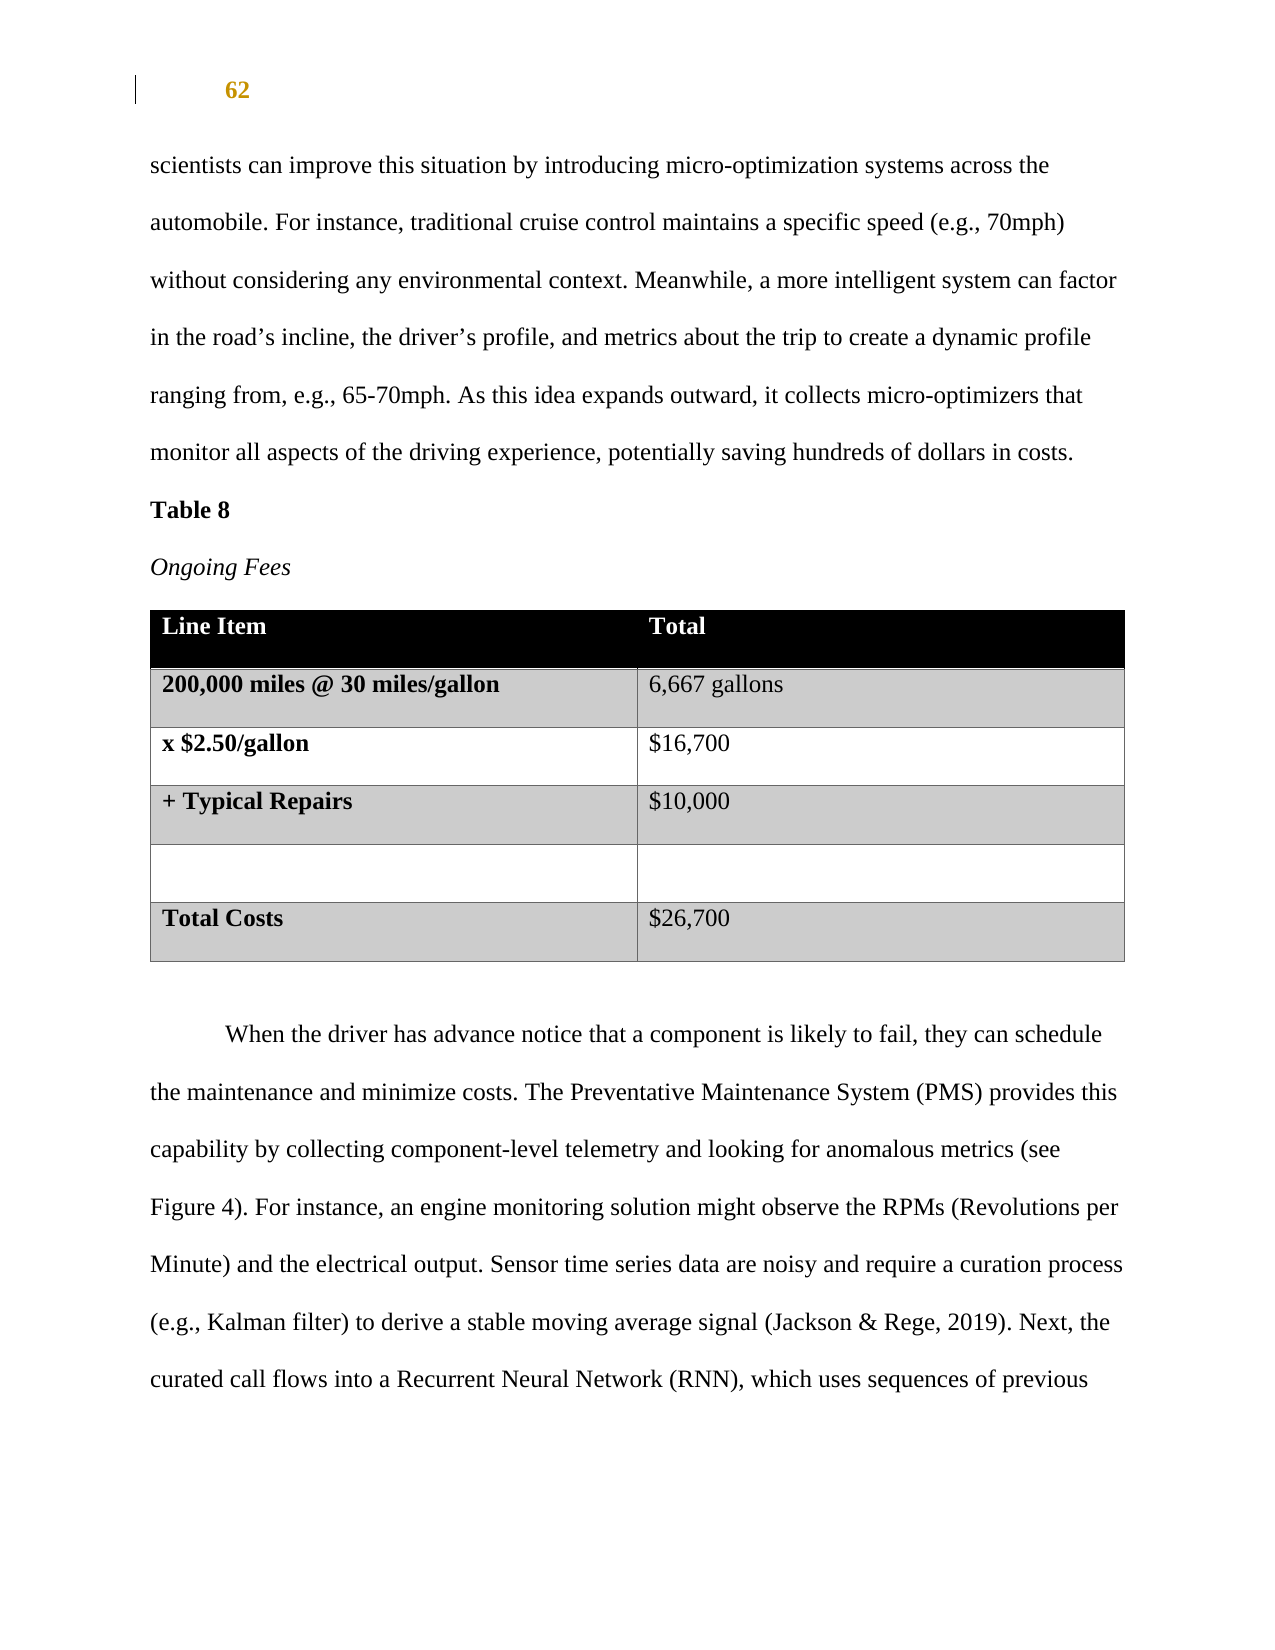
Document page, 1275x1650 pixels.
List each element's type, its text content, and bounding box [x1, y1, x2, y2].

table_header Total [638, 611, 1124, 668]
table_cell Total Costs [151, 903, 637, 961]
table_header Line Item [151, 611, 637, 668]
table_cell 6,667 gallons [638, 670, 1124, 727]
table_cell [151, 845, 637, 902]
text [150, 150, 1125, 466]
table_cell $16,700 [638, 728, 1124, 785]
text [150, 1019, 1125, 1393]
table_cell + Typical Repairs [151, 786, 637, 844]
table_cell x $2.50/gallon [151, 728, 637, 785]
table_cell 200,000 miles @ 30 miles/gallon [151, 670, 637, 727]
text Table 8 Ongoing Fees [150, 495, 1125, 581]
table_cell [638, 845, 1124, 902]
table_cell $10,000 [638, 786, 1124, 844]
table_cell $26,700 [638, 903, 1124, 961]
